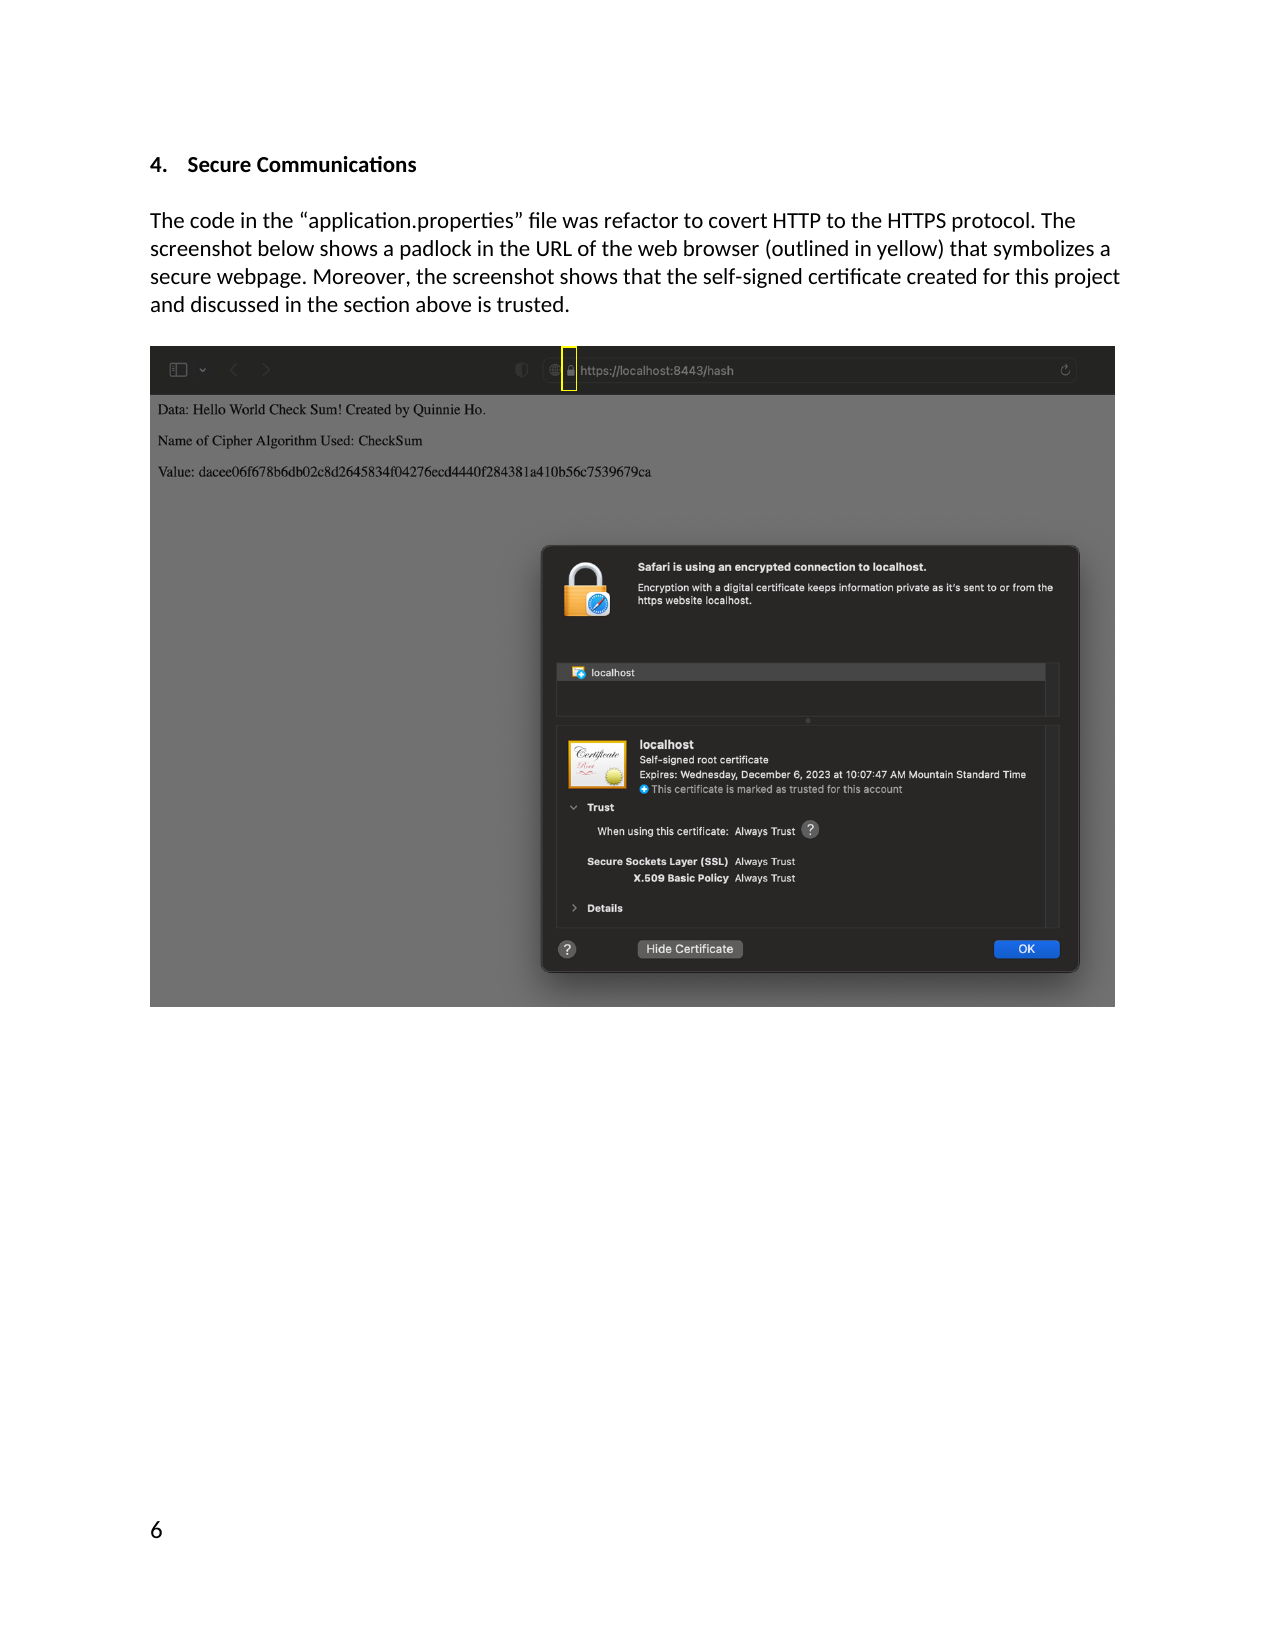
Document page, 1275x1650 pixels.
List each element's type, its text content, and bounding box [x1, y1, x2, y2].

text The code in the “application.properties” file was refactor to covert HTTP to the HTTPS protocol. The screenshot below shows a padlock in the URL of the web browser (outlined in yellow) that symbolizes a secure webpage. Moreover, the screenshot shows that the self-signed certificate created for this project and discussed in the section above is trusted. [150, 206, 1125, 318]
picture [563, 348, 576, 390]
subtitle Secure Communications [150, 150, 1125, 178]
picture [150, 346, 1115, 1007]
